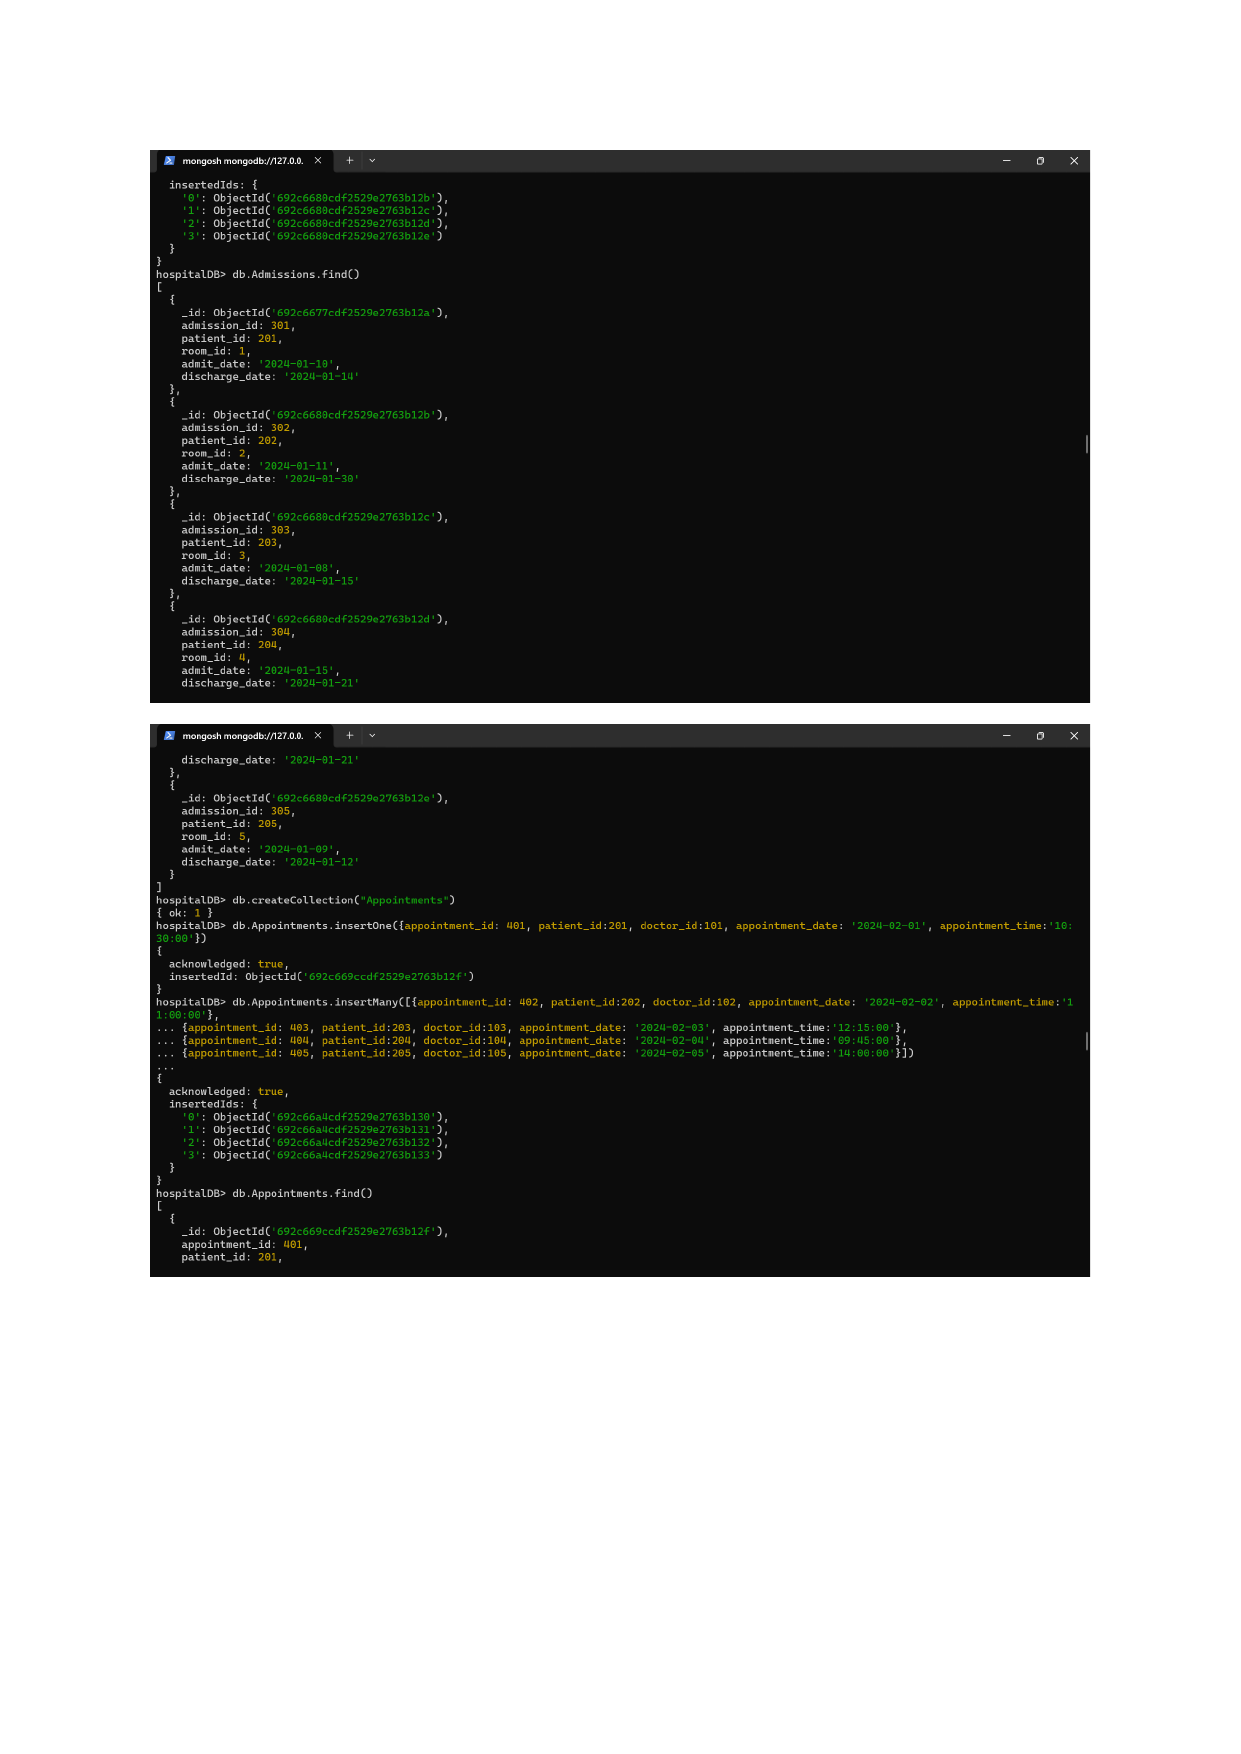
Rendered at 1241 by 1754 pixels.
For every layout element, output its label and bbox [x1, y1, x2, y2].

picture [150, 150, 1091, 703]
picture [150, 724, 1091, 1277]
